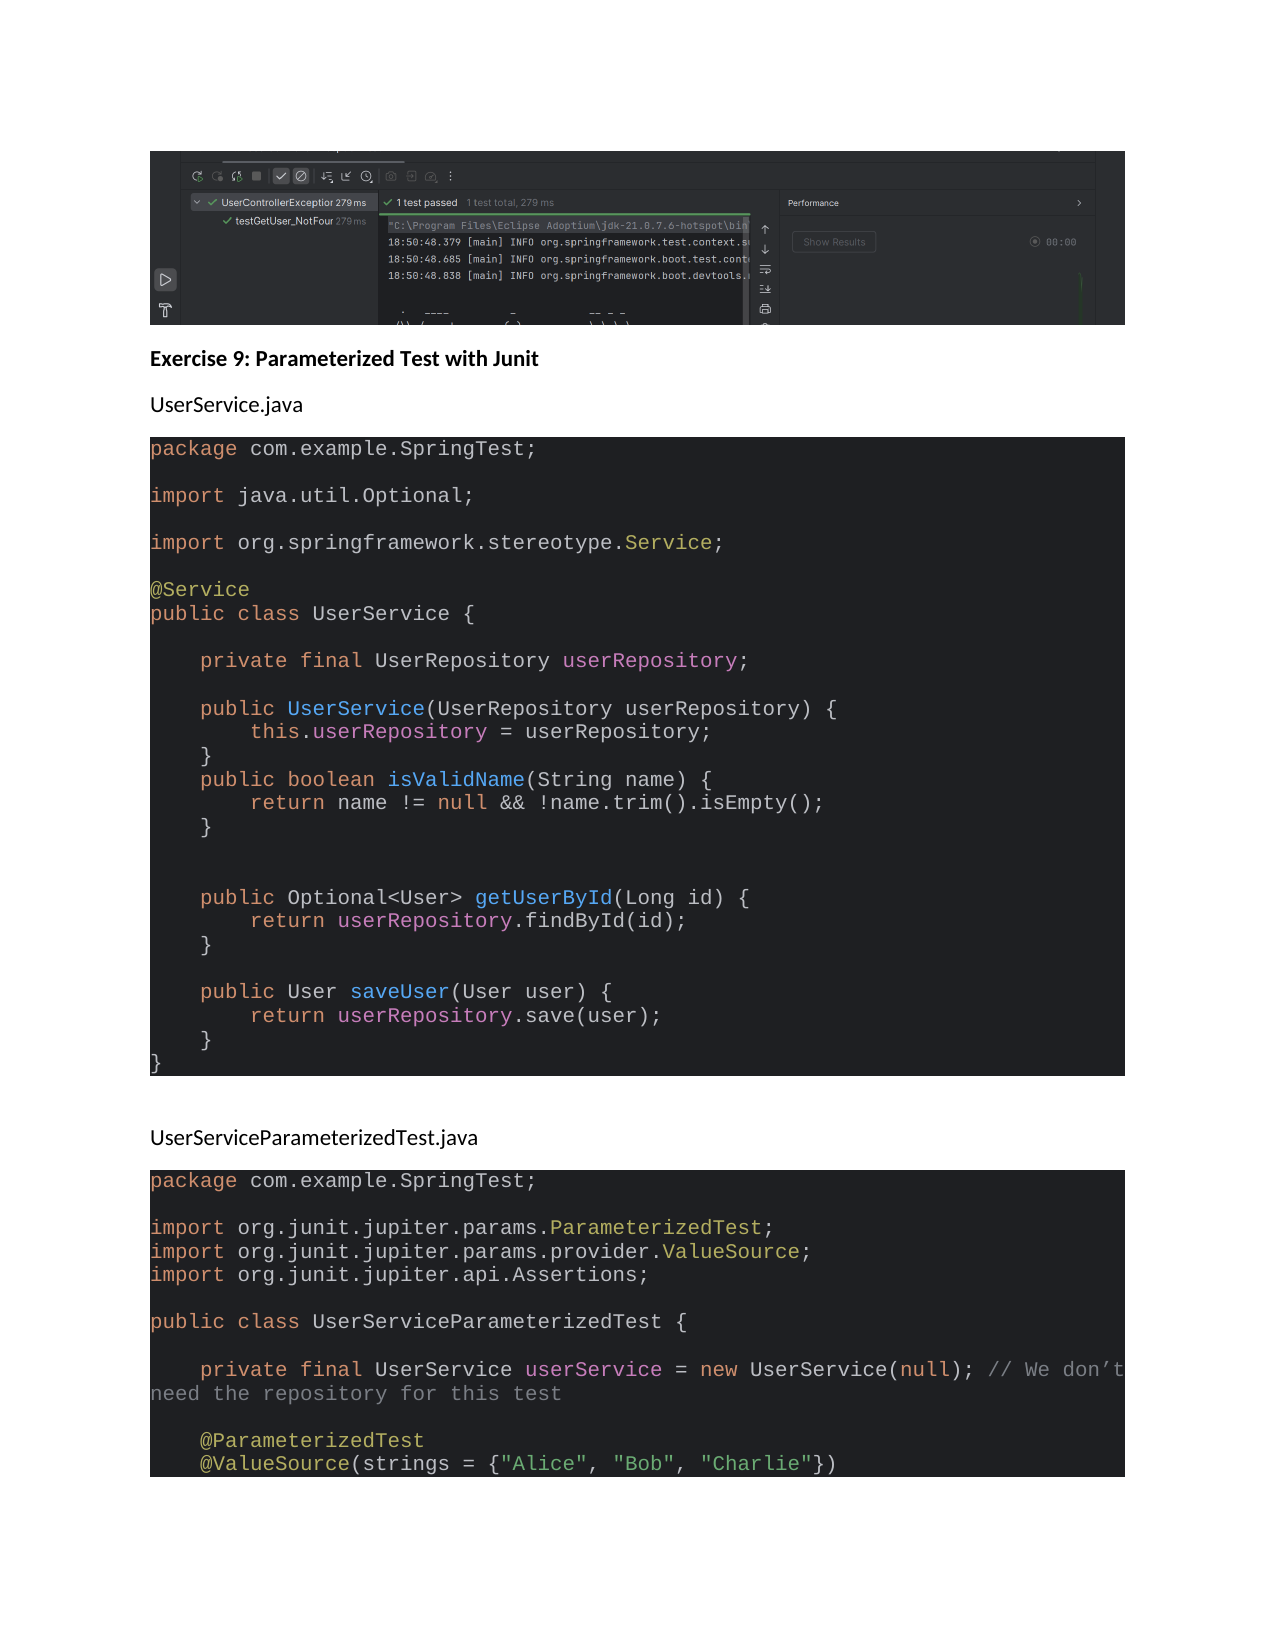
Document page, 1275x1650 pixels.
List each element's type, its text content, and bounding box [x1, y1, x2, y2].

text Exercise 9: Parameterized Test with Junit [150, 344, 1125, 372]
text package com.example.SpringTest; import java.util.Optional; import org.springframework.stereotype.Service; @Service public class UserService { private final UserRepository userRepository; public UserService(UserRepository userRepository) { this.userRepository = userRepository; } public boolean isValidName(String name) { return name != null && !name.trim().isEmpty(); } public Optional<User> getUserById(Long id) { return userRepository.findById(id); } public User saveUser(User user) { return userRepository.save(user); } } [150, 437, 1125, 1076]
picture [150, 151, 1125, 325]
text UserServiceParameterizedTest.java [150, 1123, 1125, 1151]
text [150, 1170, 1125, 1477]
text UserService.java [150, 391, 1125, 419]
